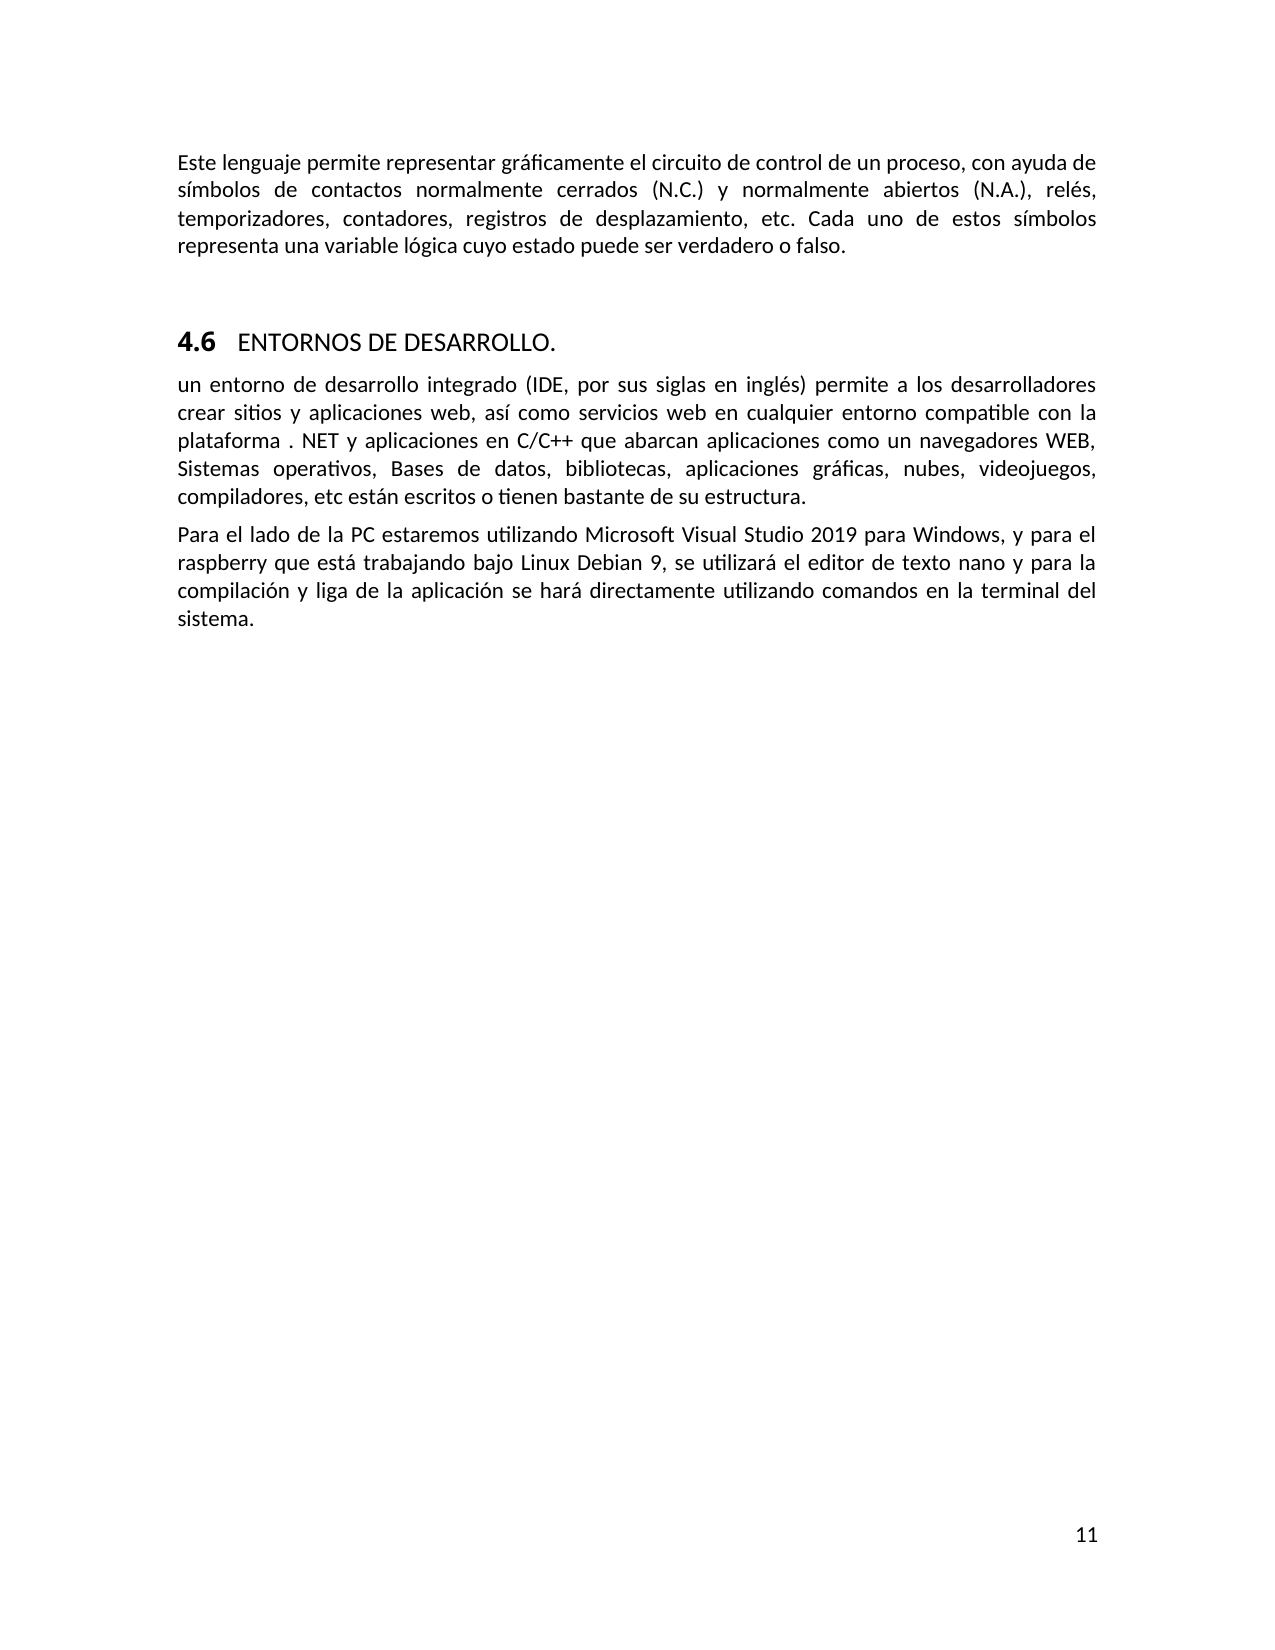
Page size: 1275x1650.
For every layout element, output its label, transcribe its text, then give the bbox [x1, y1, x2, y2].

text Este lenguaje permite representar gráficamente el circuito de control de un proceso, con ayuda de símbolos de contactos normalmente cerrados (N.C.) y normalmente abiertos (N.A.), relés, temporizadores, contadores, registros de desplazamiento, etc. Cada uno de estos símbolos representa una variable lógica cuyo estado puede ser verdadero o falso. [177, 148, 1098, 260]
subtitle ENTORNOS DE DESARROLLO. [177, 322, 1098, 359]
text un entorno de desarrollo integrado (IDE, por sus siglas en inglés) permite a los desarrolladores crear sitios y aplicaciones web, así como servicios web en cualquier entorno compatible con la plataforma . NET y aplicaciones en C/C++ que abarcan aplicaciones como un navegadores WEB, Sistemas operativos, Bases de datos, bibliotecas, aplicaciones gráficas, nubes, videojuegos, compiladores, etc están escritos o tienen bastante de su estructura. [177, 370, 1098, 510]
text Para el lado de la PC estaremos utilizando Microsoft Visual Studio 2019 para Windows, y para el raspberry que está trabajando bajo Linux Debian 9, se utilizará el editor de texto nano y para la compilación y liga de la aplicación se hará directamente utilizando comandos en la terminal del sistema. [177, 520, 1098, 632]
